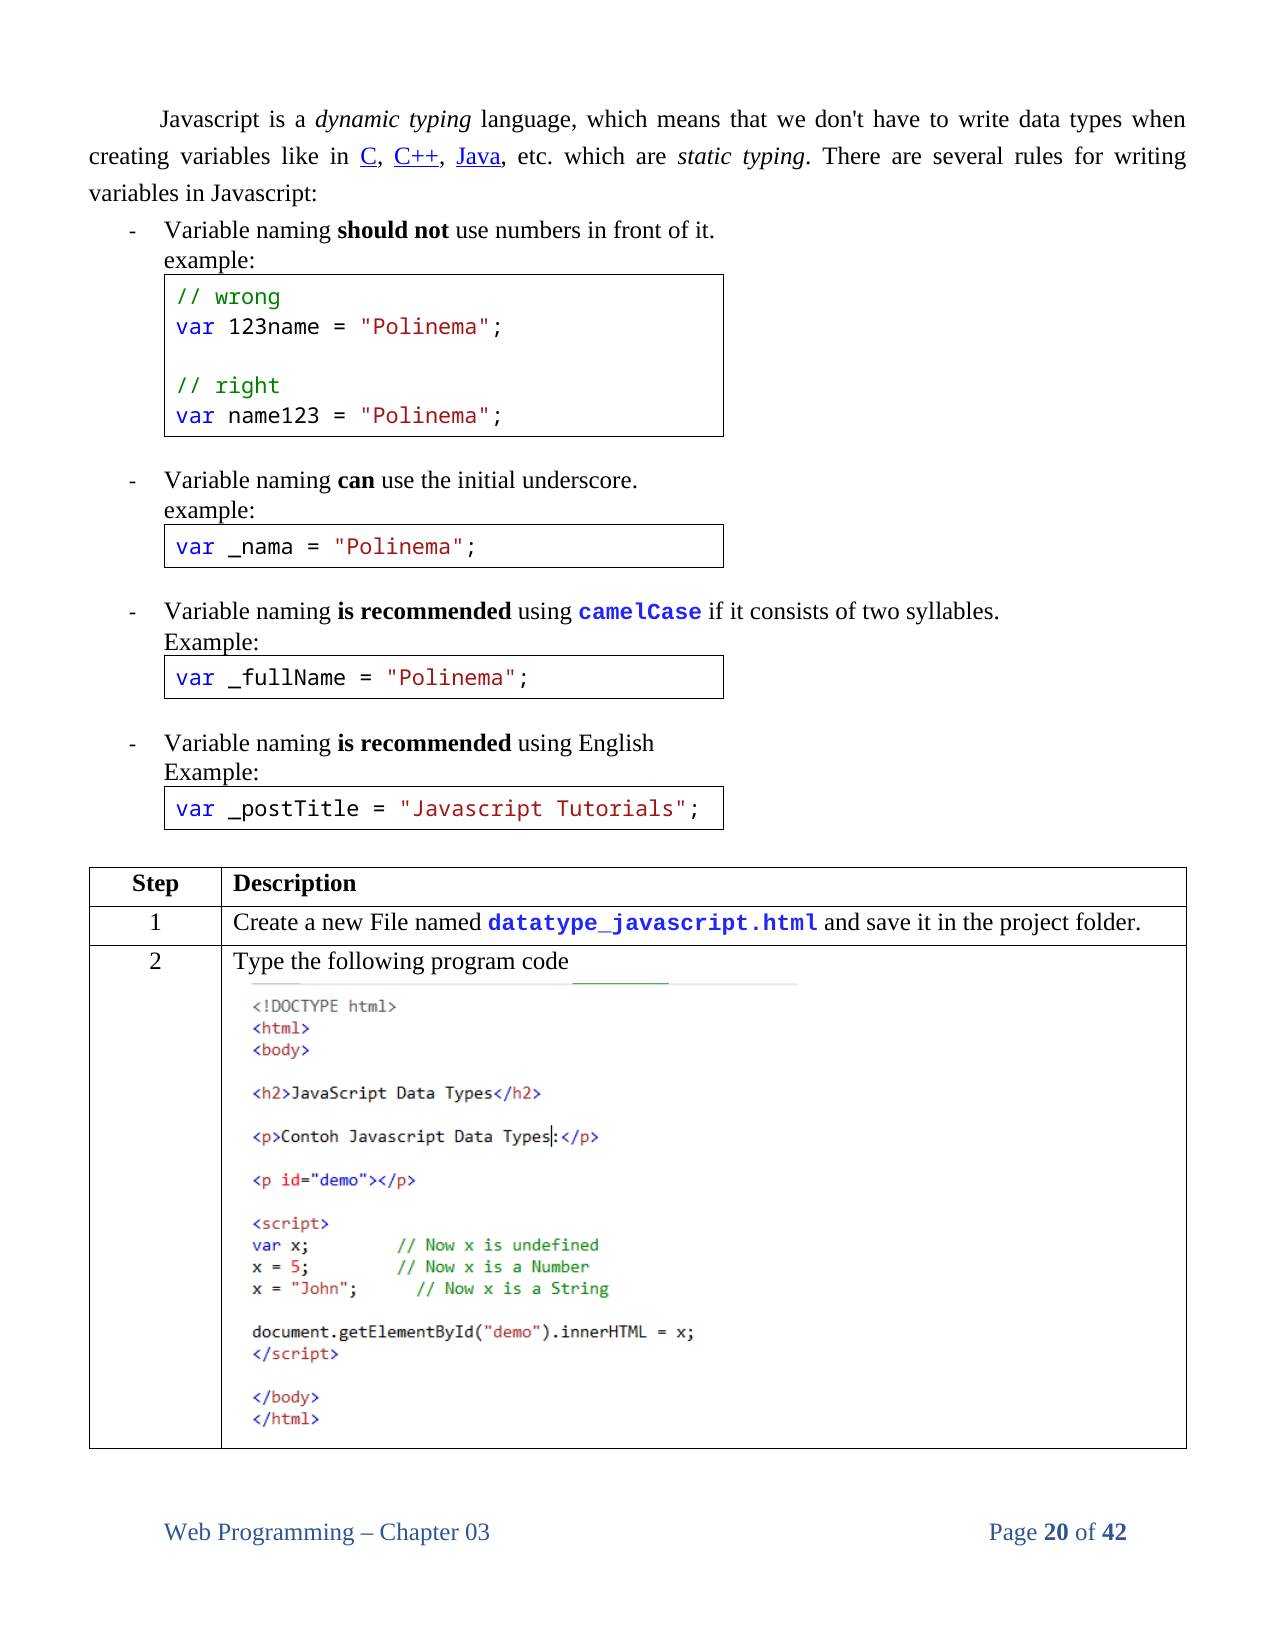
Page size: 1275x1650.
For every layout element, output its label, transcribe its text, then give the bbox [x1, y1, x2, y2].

text example: [164, 245, 1186, 274]
text Example: [164, 627, 1186, 655]
list Variable naming should not use numbers in front of it. [126, 216, 1186, 245]
list Variable naming is recommended using English [126, 728, 1186, 757]
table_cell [222, 946, 1186, 1448]
table_header var _fullName = "Polinema"; [165, 656, 723, 698]
picture [251, 983, 798, 1440]
text Javascript is a dynamic typing language, which means that we don't have to write data types when creating variables like in C, C++, Java, etc. which are static typing. There are several rules for writing variables in Javascript: [89, 104, 1186, 207]
table_header Description [222, 868, 1186, 906]
text example: [164, 495, 1186, 524]
list Variable naming can use the initial underscore. [126, 466, 1186, 495]
table_header var _nama = "Polinema"; [165, 525, 723, 567]
table_cell 2 [90, 946, 221, 1448]
text Example: [164, 757, 1186, 786]
list Variable naming is recommended using camelCase if it consists of two syllables. [126, 596, 1186, 627]
table_header // wrong var 123name = "Polinema"; // right var name123 = "Polinema"; [165, 275, 723, 436]
table_cell 1 [90, 907, 221, 945]
table_cell Create a new File named datatype_javascript.html and save it in the project folder. [222, 907, 1186, 945]
table_header var _postTitle = "Javascript Tutorials"; [165, 787, 723, 829]
table_header Step [90, 868, 221, 906]
